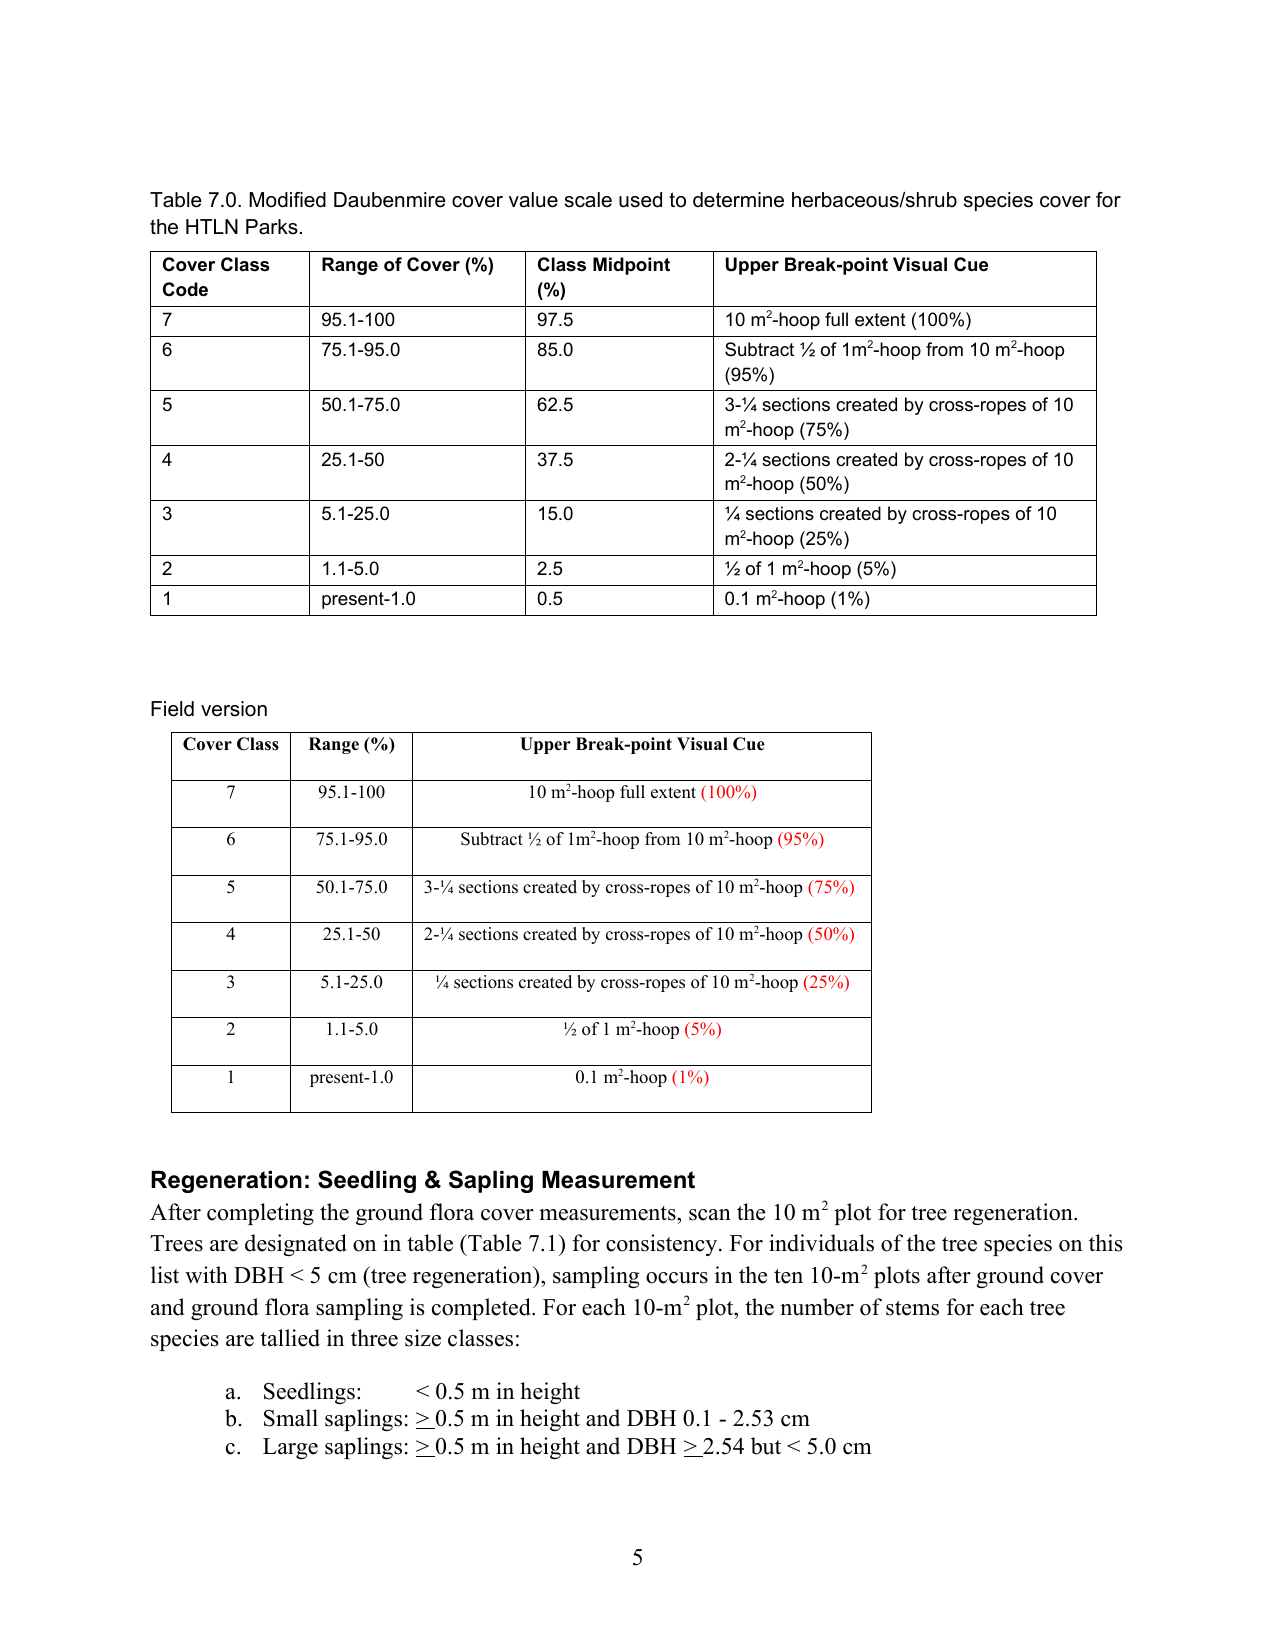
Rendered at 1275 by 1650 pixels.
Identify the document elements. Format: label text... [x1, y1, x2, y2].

table_cell 75.1-95.0 [310, 337, 525, 390]
table_cell 0.5 [526, 586, 713, 615]
table_cell 7 [172, 781, 290, 827]
table_header Class Midpoint (%) [526, 252, 713, 306]
table_cell ½ of 1 m2-hoop (5%) [413, 1018, 871, 1065]
list Small saplings: > 0.5 m in height and DBH 0.1 - 2.53 cm [225, 1404, 1125, 1432]
table_cell 3-¼ sections created by cross-ropes of 10 m2-hoop (75%) [413, 876, 871, 922]
table_cell 85.0 [526, 337, 713, 390]
table_cell 5 [172, 876, 290, 922]
table_cell 25.1-50 [310, 446, 525, 500]
text Field version [150, 696, 1125, 720]
table_cell Subtract ½ of 1m2-hoop from 10 m2-hoop (95%) [413, 828, 871, 875]
table_cell 50.1-75.0 [291, 876, 412, 922]
table_header Cover Class [172, 733, 290, 780]
table_cell 1.1-5.0 [310, 556, 525, 585]
table_cell 5.1-25.0 [310, 501, 525, 555]
table_cell 6 [172, 828, 290, 875]
table_cell 0.1 m2-hoop (1%) [714, 586, 1096, 615]
table_cell present-1.0 [310, 586, 525, 615]
table_cell 2-¼ sections created by cross-ropes of 10 m2-hoop (50%) [714, 446, 1096, 500]
table_cell 3 [151, 501, 309, 555]
table_header Upper Break-point Visual Cue [413, 733, 871, 780]
table_cell 5.1-25.0 [291, 971, 412, 1017]
table_cell 1 [151, 586, 309, 615]
table_cell 95.1-100 [291, 781, 412, 827]
text After completing the ground flora cover measurements, scan the 10 m2 plot for tree regeneration. Trees are designated on in table (Table 7.1) for consistency. For individuals of the tree species on this list with DBH < 5 cm (tree regeneration), sampling occurs in the ten 10-m2 plots after ground cover and ground flora sampling is completed. For each 10-m2 plot, the number of stems for each tree species are tallied in three size classes: [150, 1197, 1125, 1352]
table_cell 5 [151, 391, 309, 445]
table_header Cover Class Code [151, 252, 309, 306]
table_cell 10 m2-hoop full extent (100%) [714, 307, 1096, 336]
table_cell 95.1-100 [310, 307, 525, 336]
table_cell 2.5 [526, 556, 713, 585]
table_cell ½ of 1 m2-hoop (5%) [714, 556, 1096, 585]
table_cell 62.5 [526, 391, 713, 445]
table_cell 97.5 [526, 307, 713, 336]
table_cell 3-¼ sections created by cross-ropes of 10 m2-hoop (75%) [714, 391, 1096, 445]
table_header Range (%) [291, 733, 412, 780]
table_cell 37.5 [526, 446, 713, 500]
table_header Upper Break-point Visual Cue [714, 252, 1096, 306]
table_cell present-1.0 [291, 1066, 412, 1112]
table_cell 75.1-95.0 [291, 828, 412, 875]
table_cell 0.1 m2-hoop (1%) [413, 1066, 871, 1112]
table_cell 4 [151, 446, 309, 500]
table_cell ¼ sections created by cross-ropes of 10 m2-hoop (25%) [413, 971, 871, 1017]
table_cell 50.1-75.0 [310, 391, 525, 445]
table_cell 7 [151, 307, 309, 336]
table_cell 1.1-5.0 [291, 1018, 412, 1065]
table_header Range of Cover (%) [310, 252, 525, 306]
table_cell Subtract ½ of 1m2-hoop from 10 m2-hoop (95%) [714, 337, 1096, 390]
table_cell 15.0 [526, 501, 713, 555]
list Seedlings: < 0.5 m in height [225, 1377, 1125, 1404]
table_cell 2-¼ sections created by cross-ropes of 10 m2-hoop (50%) [413, 923, 871, 970]
subtitle Regeneration: Seedling & Sapling Measurement [150, 1166, 1125, 1193]
table_cell ¼ sections created by cross-ropes of 10 m2-hoop (25%) [714, 501, 1096, 555]
text Table 7.0. Modified Daubenmire cover value scale used to determine herbaceous/shrub species cover for the HTLN Parks. [150, 187, 1125, 239]
table_cell 4 [172, 923, 290, 970]
table_cell 3 [172, 971, 290, 1017]
table_cell 6 [151, 337, 309, 390]
table_cell 2 [151, 556, 309, 585]
list Large saplings: > 0.5 m in height and DBH > 2.54 but < 5.0 cm [225, 1432, 1125, 1459]
table_cell 25.1-50 [291, 923, 412, 970]
table_cell 1 [172, 1066, 290, 1112]
table_cell 10 m2-hoop full extent (100%) [413, 781, 871, 827]
table_cell 2 [172, 1018, 290, 1065]
